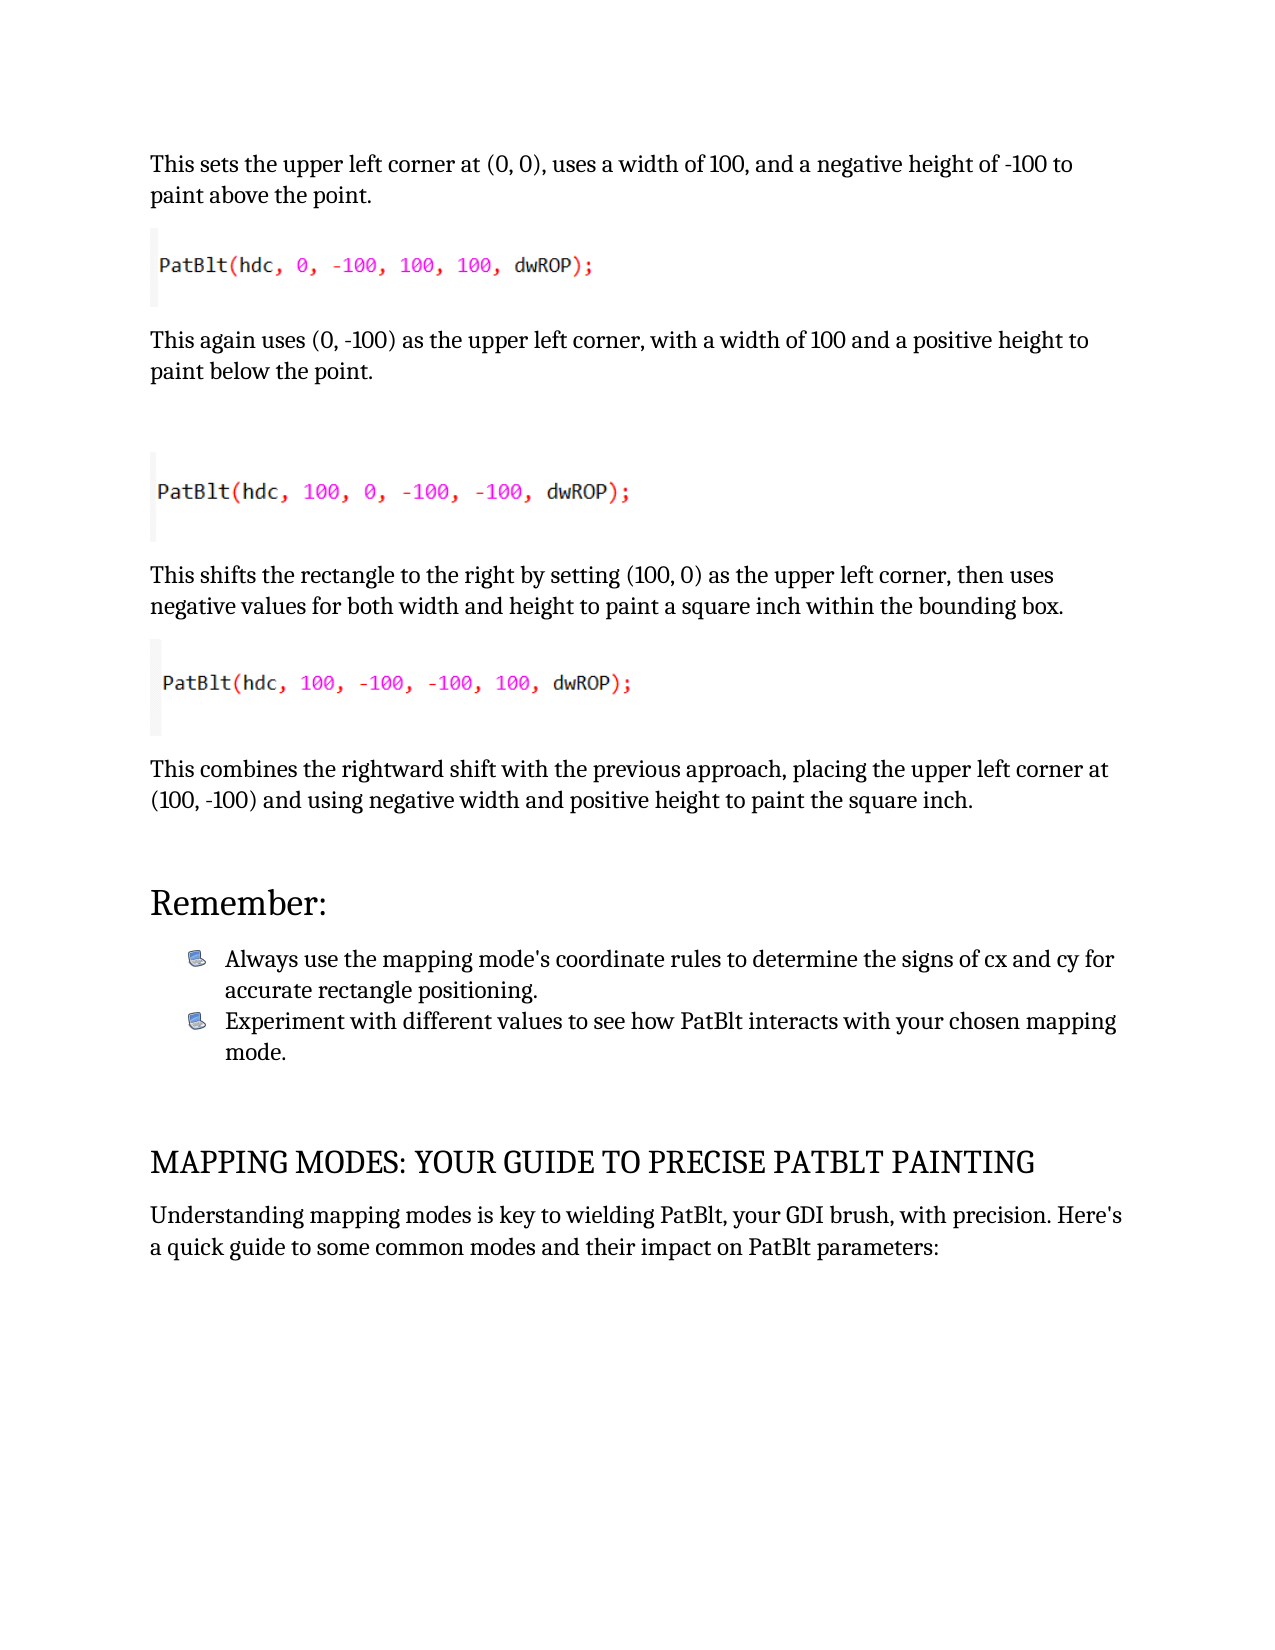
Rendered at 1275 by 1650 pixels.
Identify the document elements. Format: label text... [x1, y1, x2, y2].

text Understanding mapping modes is key to wielding PatBlt, your GDI brush, with precision. Here's a quick guide to some common modes and their impact on PatBlt parameters: [150, 1201, 1125, 1261]
list Always use the mapping mode's coordinate rules to determine the signs of cx and cy for accurate rectangle positioning. [187, 944, 1125, 1004]
list Experiment with different values to see how PatBlt interacts with your chosen mapping mode. [187, 1007, 1125, 1066]
picture [150, 452, 655, 542]
text MAPPING MODES: YOUR GUIDE TO PRECISE PATBLT PAINTING [150, 1143, 1125, 1182]
text This again uses (0, -100) as the upper left corner, with a width of 100 and a positive height to paint below the point. [150, 326, 1125, 385]
picture [188, 1012, 206, 1030]
text Remember: [150, 881, 1125, 924]
text This sets the upper left corner at (0, 0), uses a width of 100, and a negative height of -100 to paint above the point. [150, 150, 1125, 210]
picture [150, 228, 628, 307]
picture [188, 950, 206, 967]
text This combines the rightward shift with the previous approach, placing the upper left corner at (100, -100) and using negative width and positive height to paint the square inch. [150, 755, 1125, 815]
text This shifts the rectangle to the right by setting (100, 0) as the upper left corner, then uses negative values for both width and height to paint a square inch within the bounding box. [150, 561, 1125, 621]
picture [150, 639, 670, 736]
